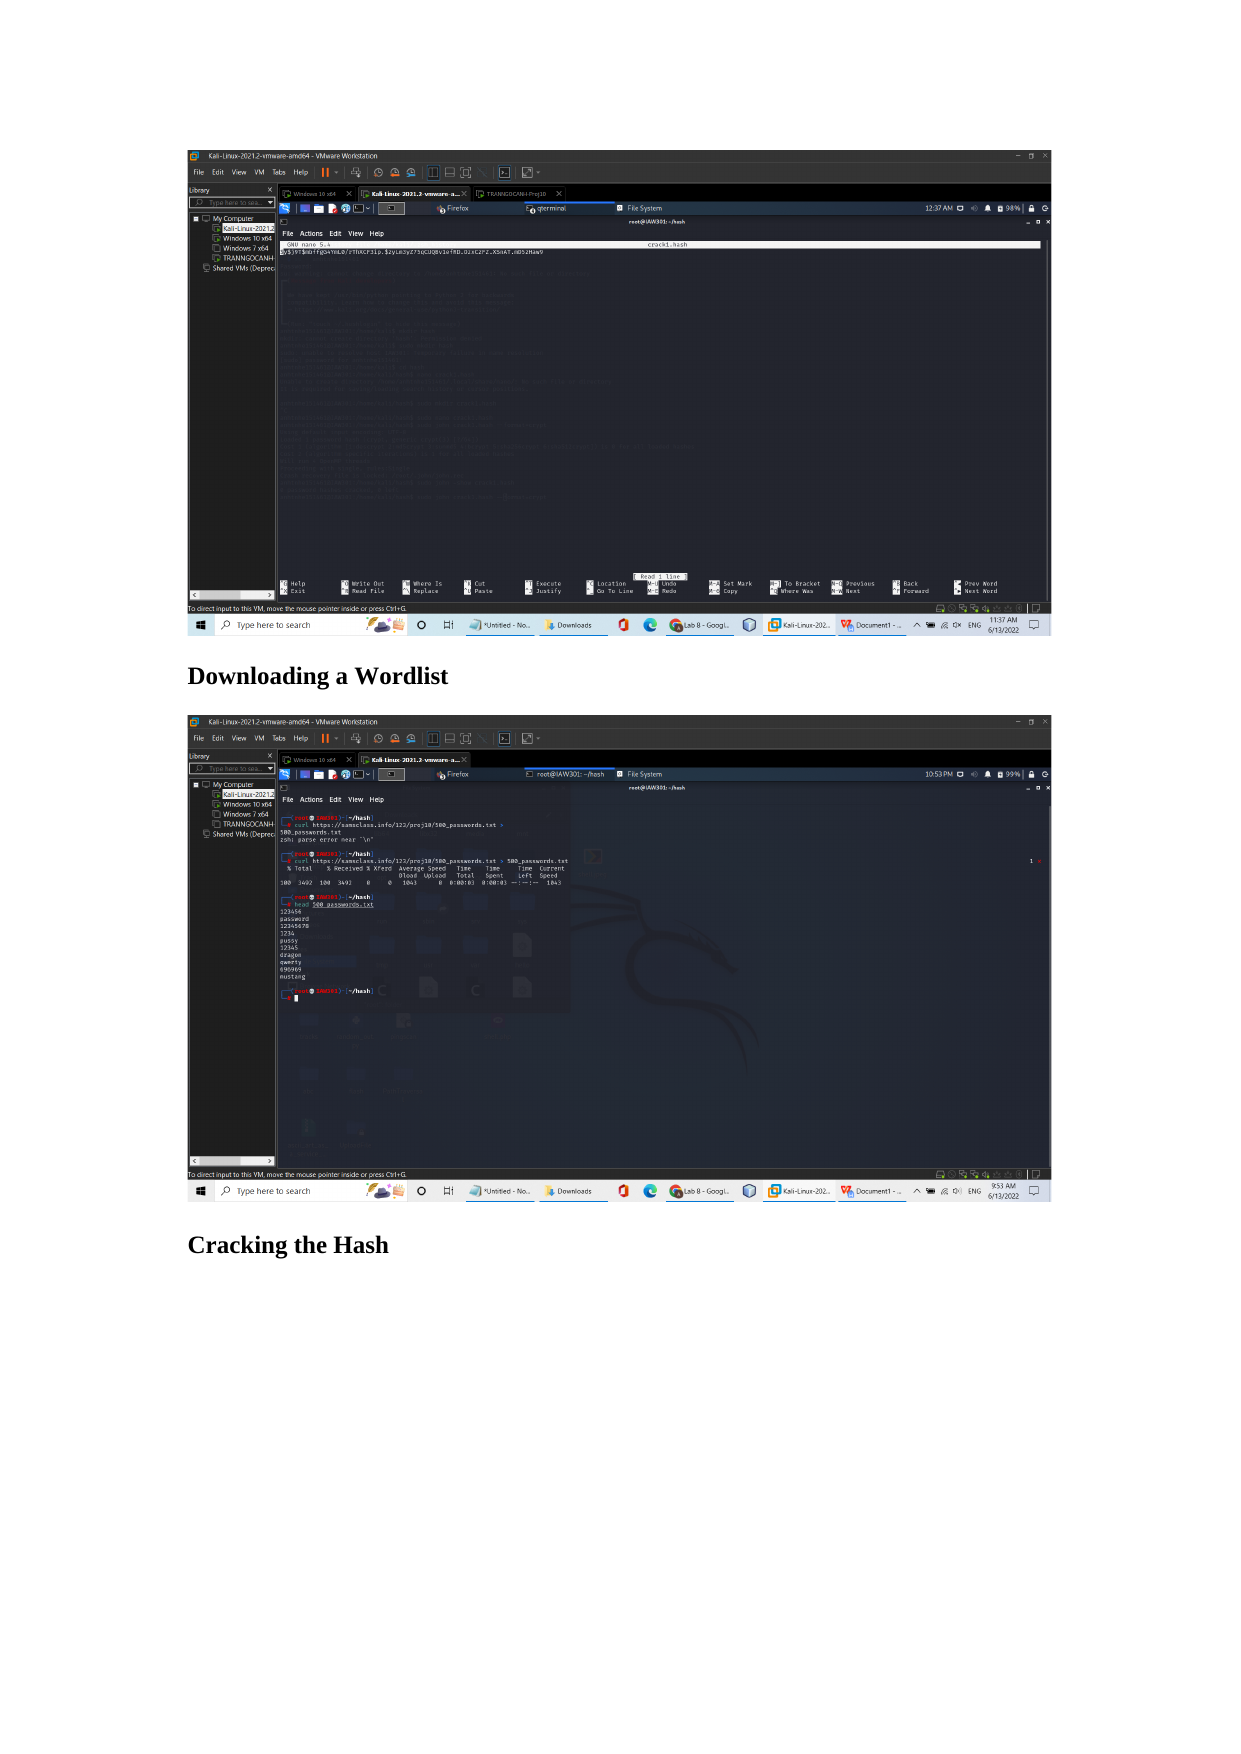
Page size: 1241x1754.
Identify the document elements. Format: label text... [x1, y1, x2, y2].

text Downloading a Wordlist [187, 661, 1053, 690]
picture [187, 150, 1052, 636]
text Cracking the Hash [187, 1230, 1053, 1259]
picture [187, 715, 1052, 1202]
